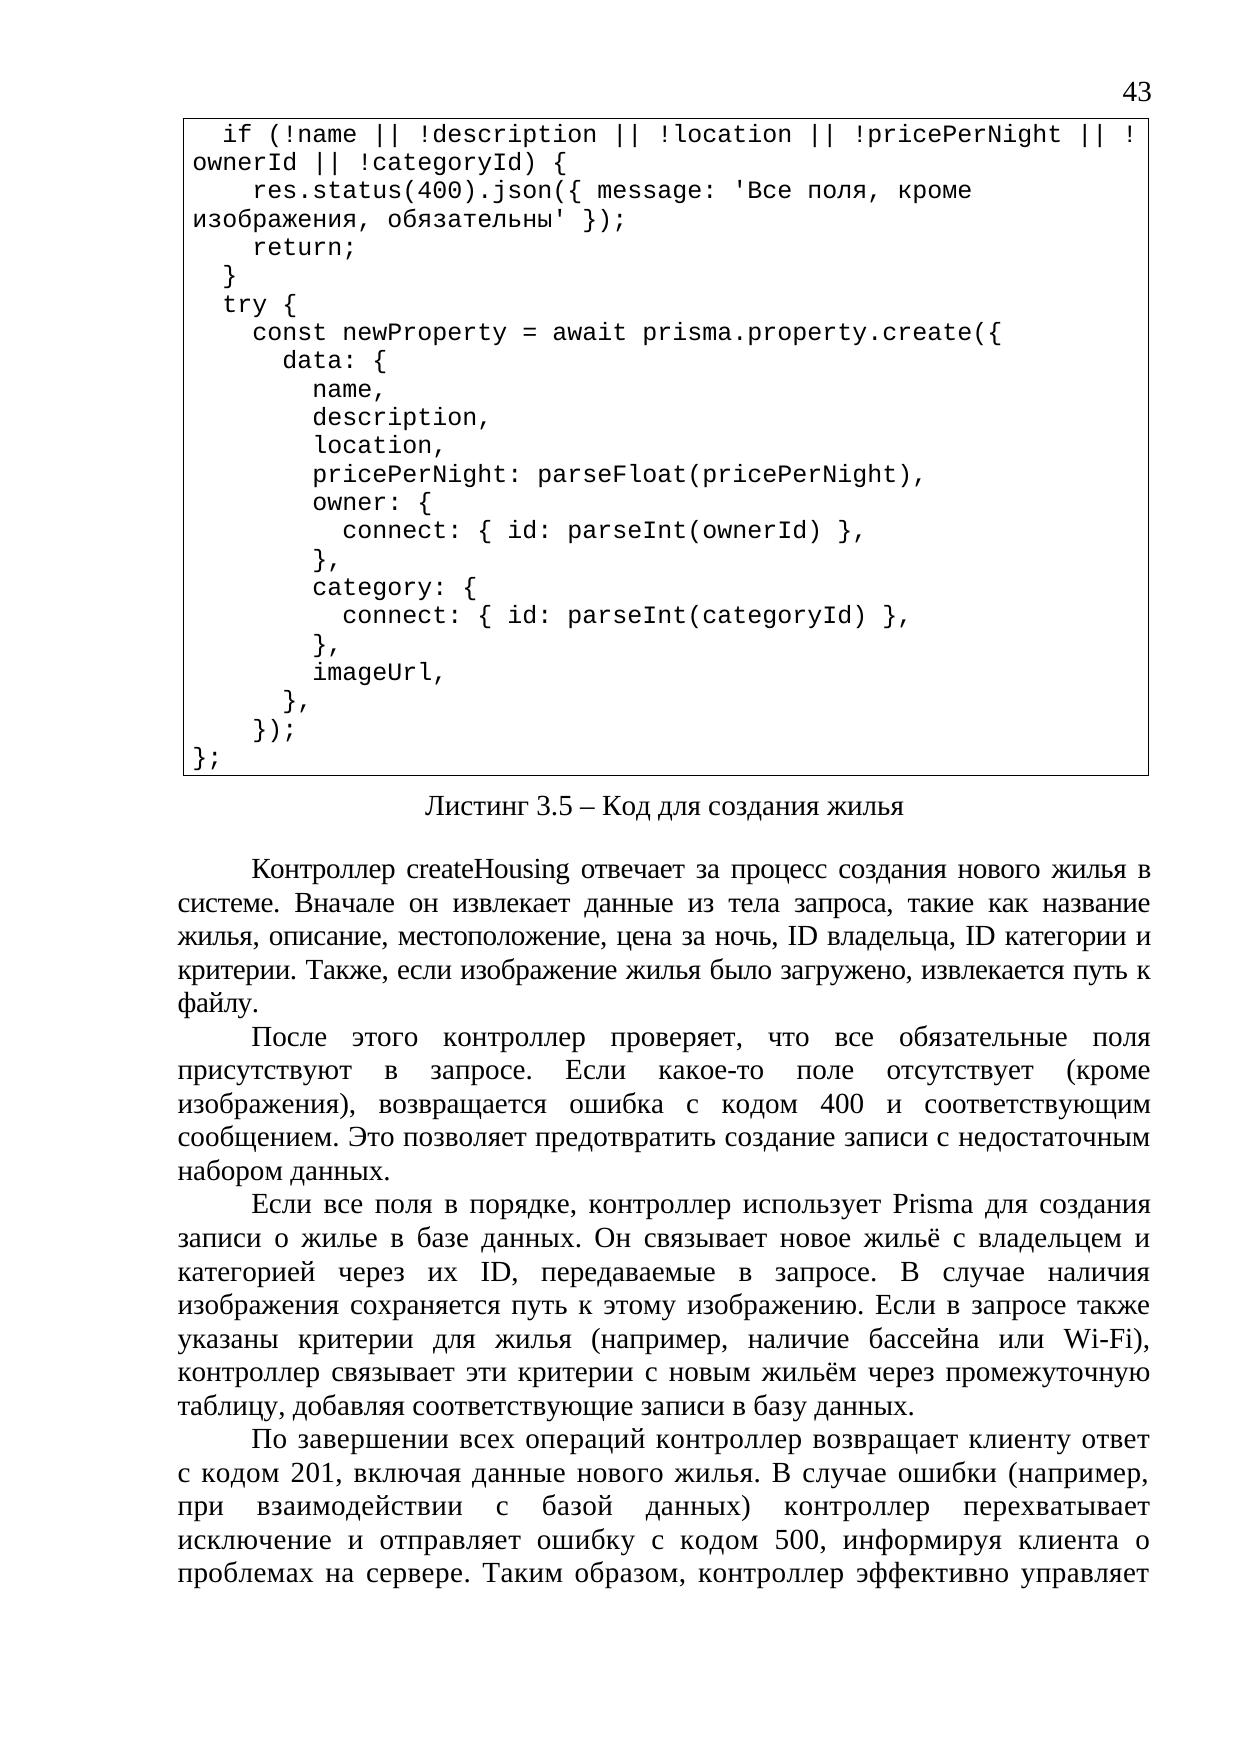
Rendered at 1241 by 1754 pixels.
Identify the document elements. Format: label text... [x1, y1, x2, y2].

text После этого контроллер проверяет, что все обязательные поля присутствуют в запросе. Если какое-то поле отсутствует (кроме изображения), возвращается ошибка с кодом 400 и соответствующим сообщением. Это позволяет предотвратить создание записи с недостаточным набором данных. [177, 1019, 1152, 1187]
text res.status(400).json({ message: 'Все поля, кроме изображения, обязательны' }); [184, 175, 1148, 231]
text connect: { id: parseInt(ownerId) }, [184, 515, 1148, 543]
text Листинг 3.5 – Код для создания жилья [177, 788, 1152, 822]
text pricePerNight: parseFloat(pricePerNight), [184, 458, 1148, 486]
text const newProperty = await prisma.property.create({ [184, 316, 1148, 345]
text imageUrl, [184, 656, 1148, 685]
text if (!name || !description || !location || !pricePerNight || !ownerId || !categoryId) { [184, 119, 1148, 175]
text return; [184, 231, 1148, 260]
text }; [184, 741, 1148, 775]
text }, [184, 543, 1148, 571]
text Контроллер createHousing отвечает за процесс создания нового жилья в системе. Вначале он извлекает данные из тела запроса, такие как название жилья, описание, местоположение, цена за ночь, ID владельца, ID категории и критерии. Также, если изображение жилья было загружено, извлекается путь к файлу. [177, 851, 1152, 1019]
text }, [184, 685, 1148, 713]
text name, [184, 373, 1148, 401]
text owner: { [184, 486, 1148, 515]
text }); [184, 713, 1148, 741]
text Если все поля в порядке, контроллер использует Prisma для создания записи о жилье в базе данных. Он связывает новое жильё с владельцем и категорией через их ID, передаваемые в запросе. В случае наличия изображения сохраняется путь к этому изображению. Если в запросе также указаны критерии для жилья (например, наличие бассейна или Wi-Fi), контроллер связывает эти критерии с новым жильём через промежуточную таблицу, добавляя соответствующие записи в базу данных. [177, 1187, 1152, 1421]
text location, [184, 430, 1148, 458]
text connect: { id: parseInt(categoryId) }, [184, 600, 1148, 628]
text } [184, 260, 1148, 288]
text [177, 1421, 1152, 1589]
text data: { [184, 345, 1148, 373]
text category: { [184, 571, 1148, 600]
text }, [184, 628, 1148, 656]
text description, [184, 401, 1148, 430]
text try { [184, 288, 1148, 316]
